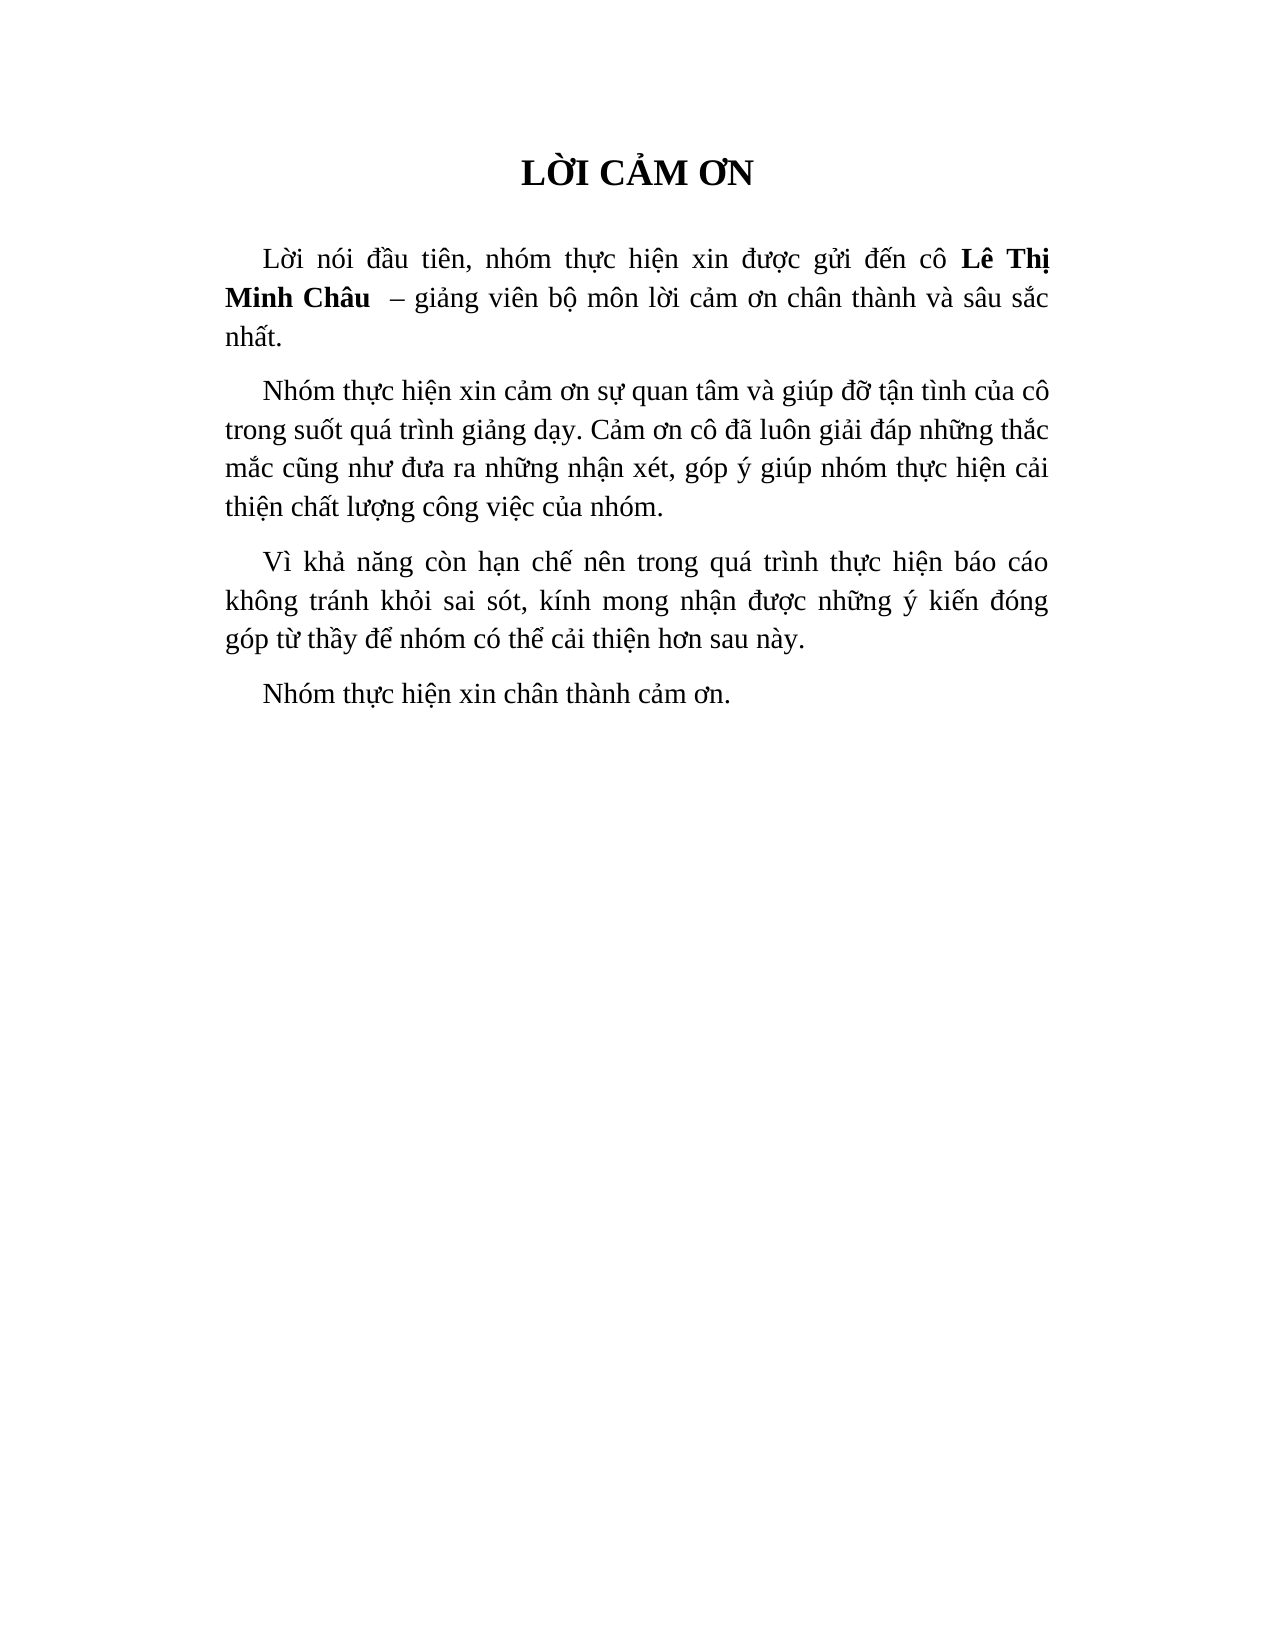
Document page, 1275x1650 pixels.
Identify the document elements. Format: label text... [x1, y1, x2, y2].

text Nhóm thực hiện xin cảm ơn sự quan tâm và giúp đỡ tận tình của cô trong suốt quá trình giảng dạy. Cảm ơn cô đã luôn giải đáp những thắc mắc cũng như đưa ra những nhận xét, góp ý giúp nhóm thực hiện cải thiện chất lượng công việc của nhóm. [225, 373, 1050, 523]
subtitle LỜI CẢM ƠN [225, 150, 1050, 193]
text Nhóm thực hiện xin chân thành cảm ơn. [225, 676, 1050, 709]
text Vì khả năng còn hạn chế nên trong quá trình thực hiện báo cáo không tránh khỏi sai sót, kính mong nhận được những ý kiến đóng góp từ thầy để nhóm có thể cải thiện hơn sau này. [225, 544, 1050, 655]
text Lời nói đầu tiên, nhóm thực hiện xin được gửi đến cô Lê Thị Minh Châu – giảng viên bộ môn lời cảm ơn chân thành và sâu sắc nhất. [225, 242, 1050, 352]
